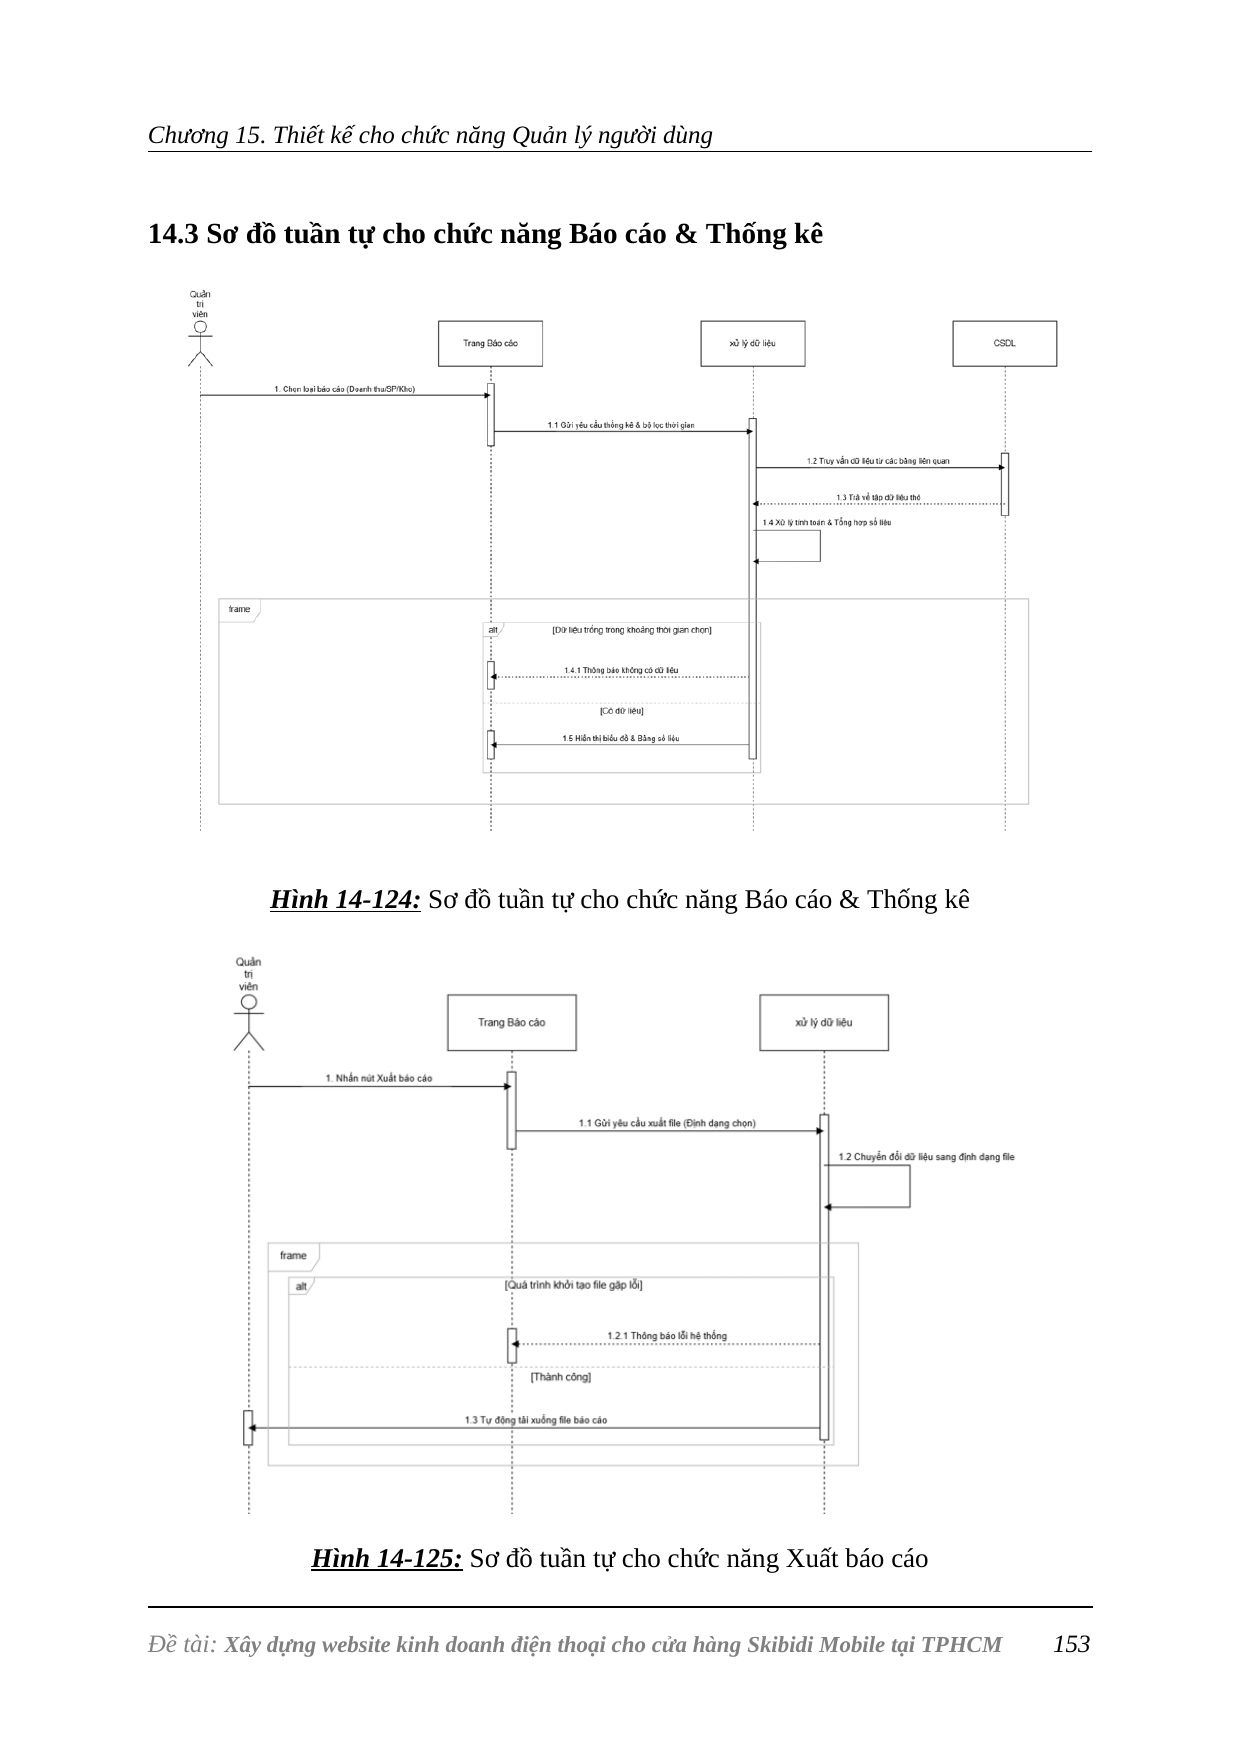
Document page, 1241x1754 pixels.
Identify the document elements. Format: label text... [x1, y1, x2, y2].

subtitle Sơ đồ tuần tự cho chức năng Báo cáo & Thống kê [148, 207, 1092, 253]
picture [205, 942, 1035, 1514]
picture [170, 277, 1071, 856]
